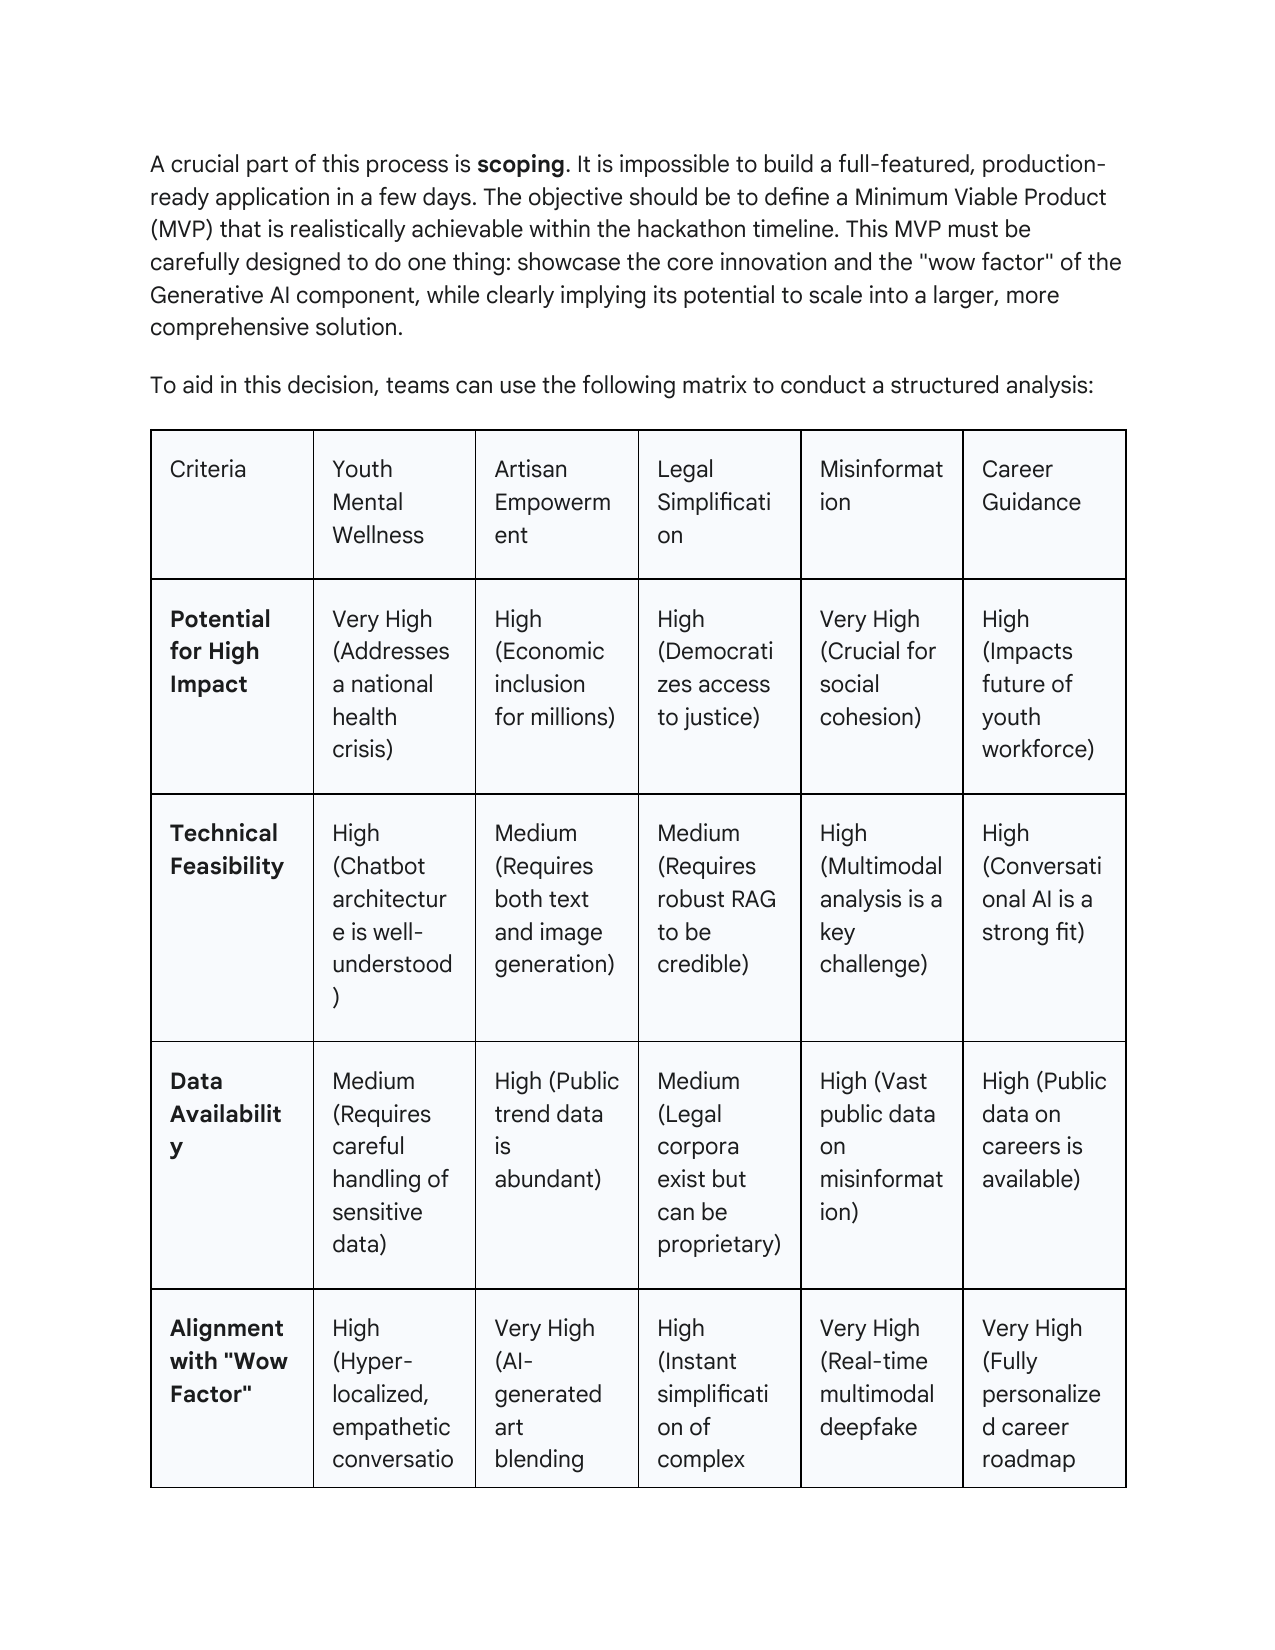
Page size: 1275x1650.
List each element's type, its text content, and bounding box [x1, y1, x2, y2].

table_header Artisan Empowerment [476, 431, 638, 578]
table_cell High (Impacts future of youth workforce) [964, 580, 1125, 793]
table_header Career Guidance [964, 431, 1125, 578]
table_header Misinformation [802, 431, 962, 578]
table_cell Potential for High Impact [152, 580, 313, 793]
table_header Criteria [152, 431, 313, 578]
text A crucial part of this process is scoping. It is impossible to build a full-featured, production-ready application in a few days. The objective should be to define a Minimum Viable Product (MVP) that is realistically achievable within the hackathon timeline. This MVP must be carefully designed to do one thing: showcase the core innovation and the "wow factor" of the Generative AI component, while clearly implying its potential to scale into a larger, more comprehensive solution. [150, 150, 1125, 342]
table_cell High (Multimodal analysis is a key challenge) [802, 795, 962, 1041]
table_cell High (Public data on careers is available) [964, 1042, 1125, 1288]
table_cell Medium (Requires careful handling of sensitive data) [314, 1042, 475, 1288]
table_cell Medium (Requires robust RAG to be credible) [639, 795, 800, 1041]
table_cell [476, 1290, 638, 1487]
table_header Youth Mental Wellness [314, 431, 475, 578]
table_cell Very High (Addresses a national health crisis) [314, 580, 475, 793]
table_cell Medium (Legal corpora exist but can be proprietary) [639, 1042, 800, 1288]
table_cell Very High (Crucial for social cohesion) [802, 580, 962, 793]
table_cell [802, 1290, 962, 1487]
table_cell High (Public trend data is abundant) [476, 1042, 638, 1288]
table_cell Medium (Requires both text and image generation) [476, 795, 638, 1041]
text To aid in this decision, teams can use the following matrix to conduct a structured analysis: [150, 371, 1125, 400]
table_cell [152, 1290, 313, 1487]
table_cell High (Chatbot architecture is well-understood) [314, 795, 475, 1041]
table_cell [964, 1290, 1125, 1487]
table_cell High (Vast public data on misinformation) [802, 1042, 962, 1288]
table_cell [314, 1290, 475, 1487]
table_cell High (Conversational AI is a strong fit) [964, 795, 1125, 1041]
table_cell High (Economic inclusion for millions) [476, 580, 638, 793]
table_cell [639, 1290, 800, 1487]
table_header Legal Simplification [639, 431, 800, 578]
table_cell High (Democratizes access to justice) [639, 580, 800, 793]
table_cell Data Availability [152, 1042, 313, 1288]
table_cell Technical Feasibility [152, 795, 313, 1041]
